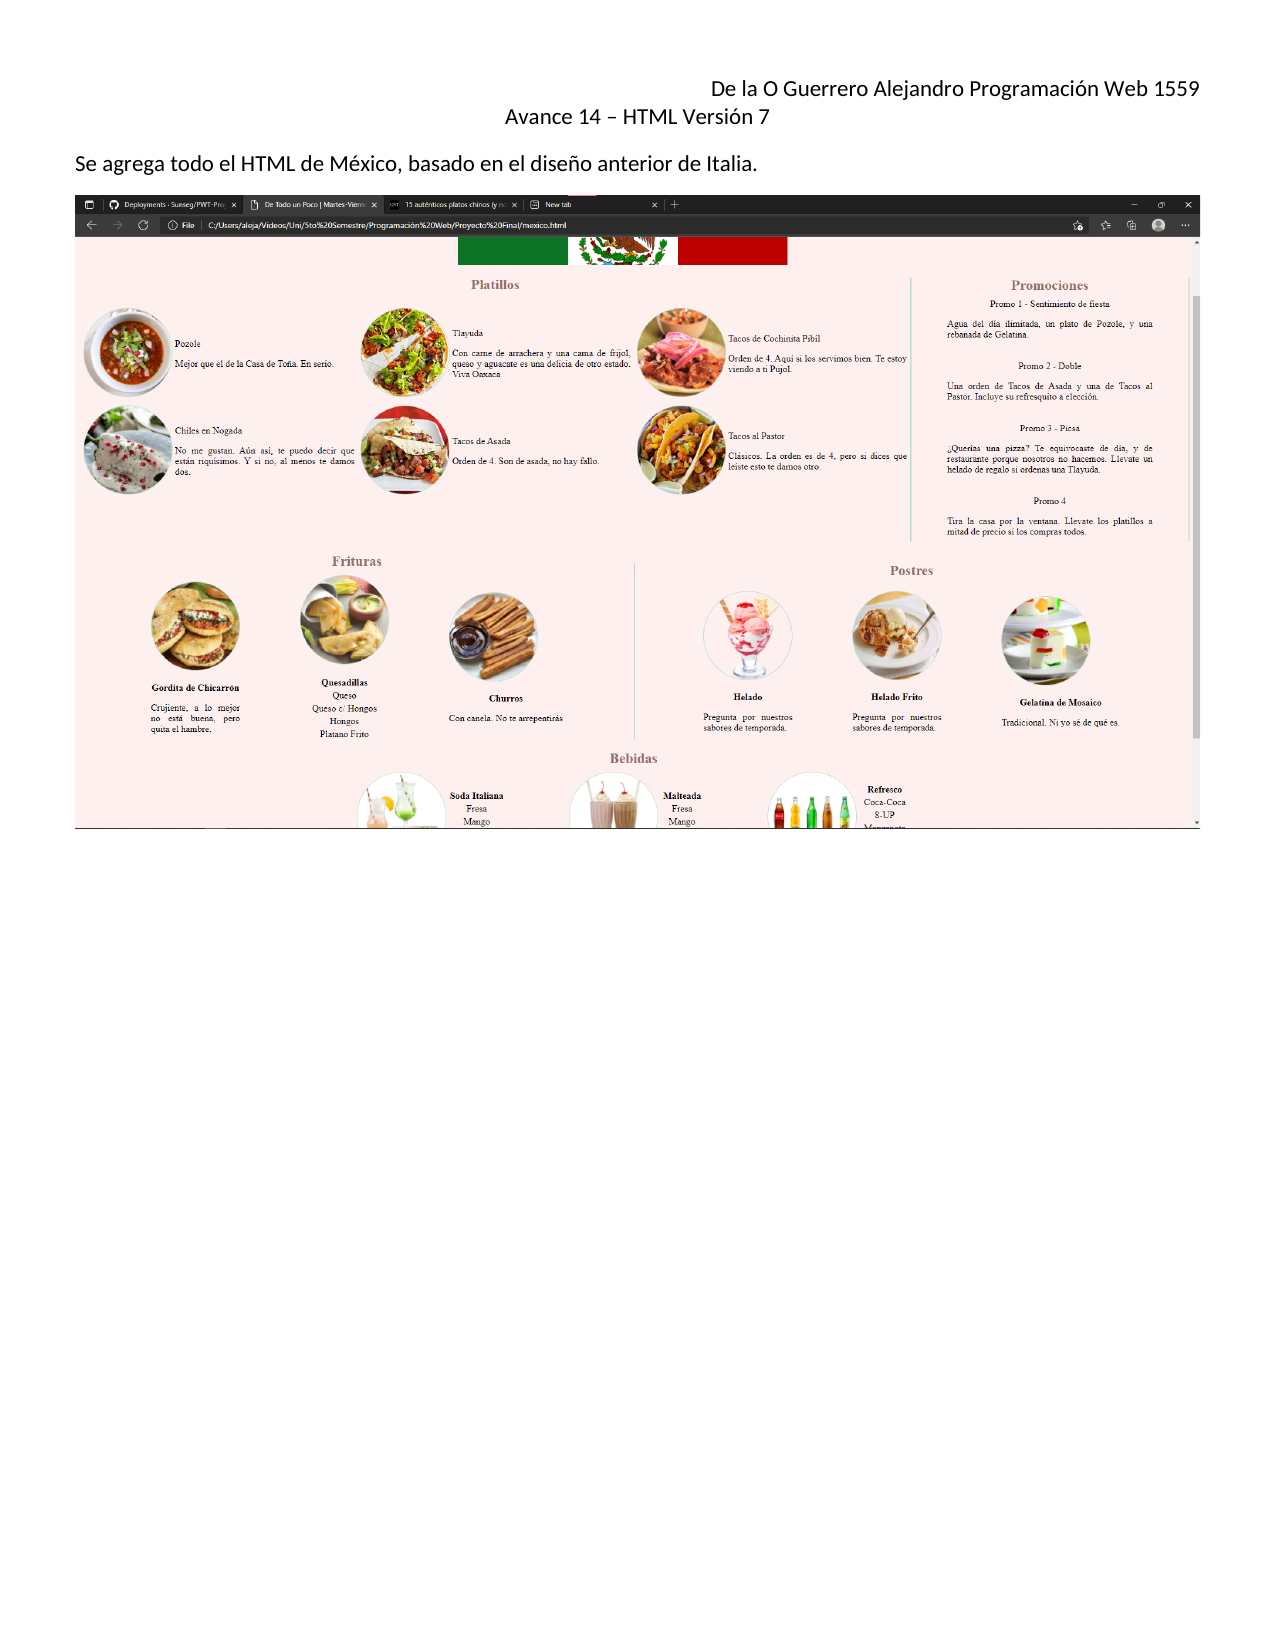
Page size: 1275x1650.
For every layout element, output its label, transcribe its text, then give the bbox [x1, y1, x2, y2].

text Se agrega todo el HTML de México, basado en el diseño anterior de Italia. [75, 149, 1200, 177]
text Avance 14 – HTML Versión 7 [75, 102, 1200, 130]
picture [75, 195, 1200, 829]
